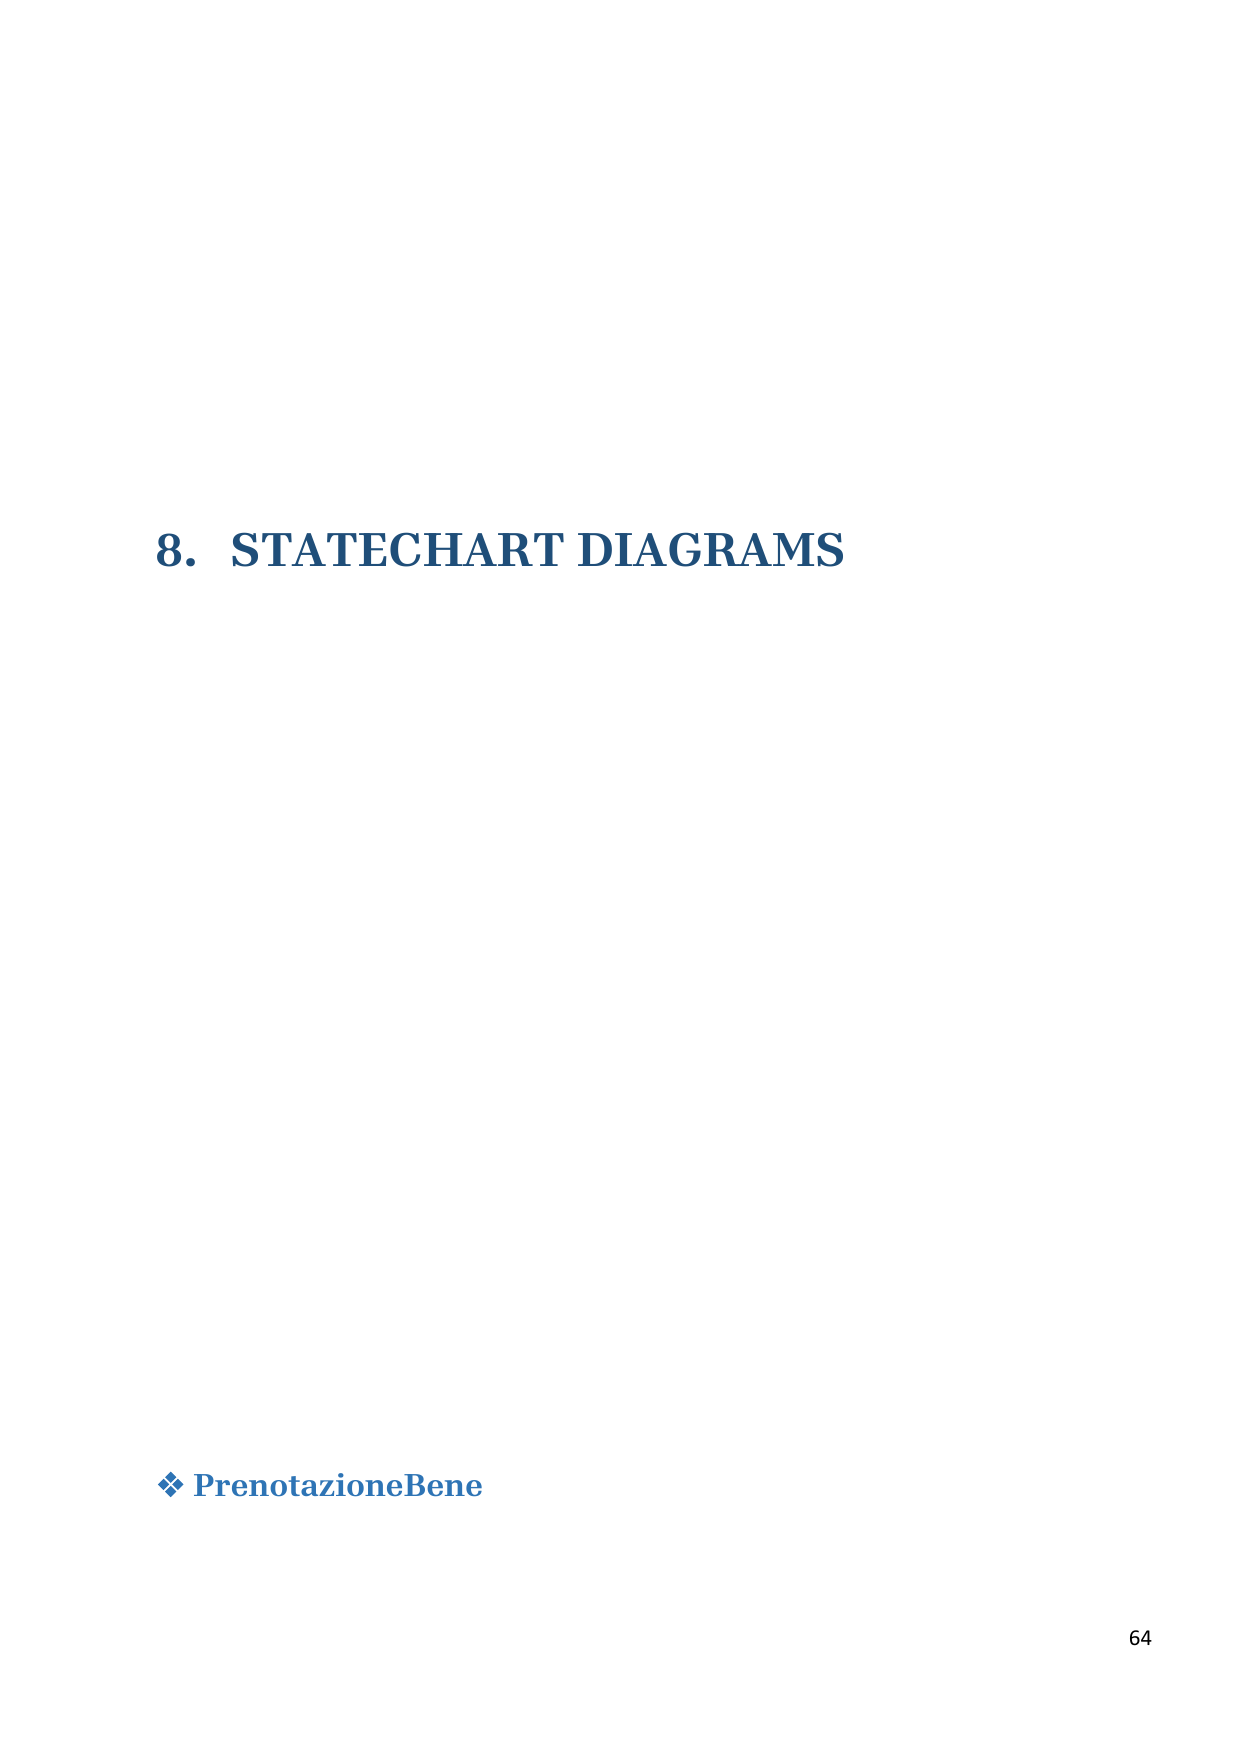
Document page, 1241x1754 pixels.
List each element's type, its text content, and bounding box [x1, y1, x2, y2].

subtitle STATECHART DIAGRAMS [156, 519, 1152, 580]
list PrenotazioneBene [156, 1465, 1152, 1506]
